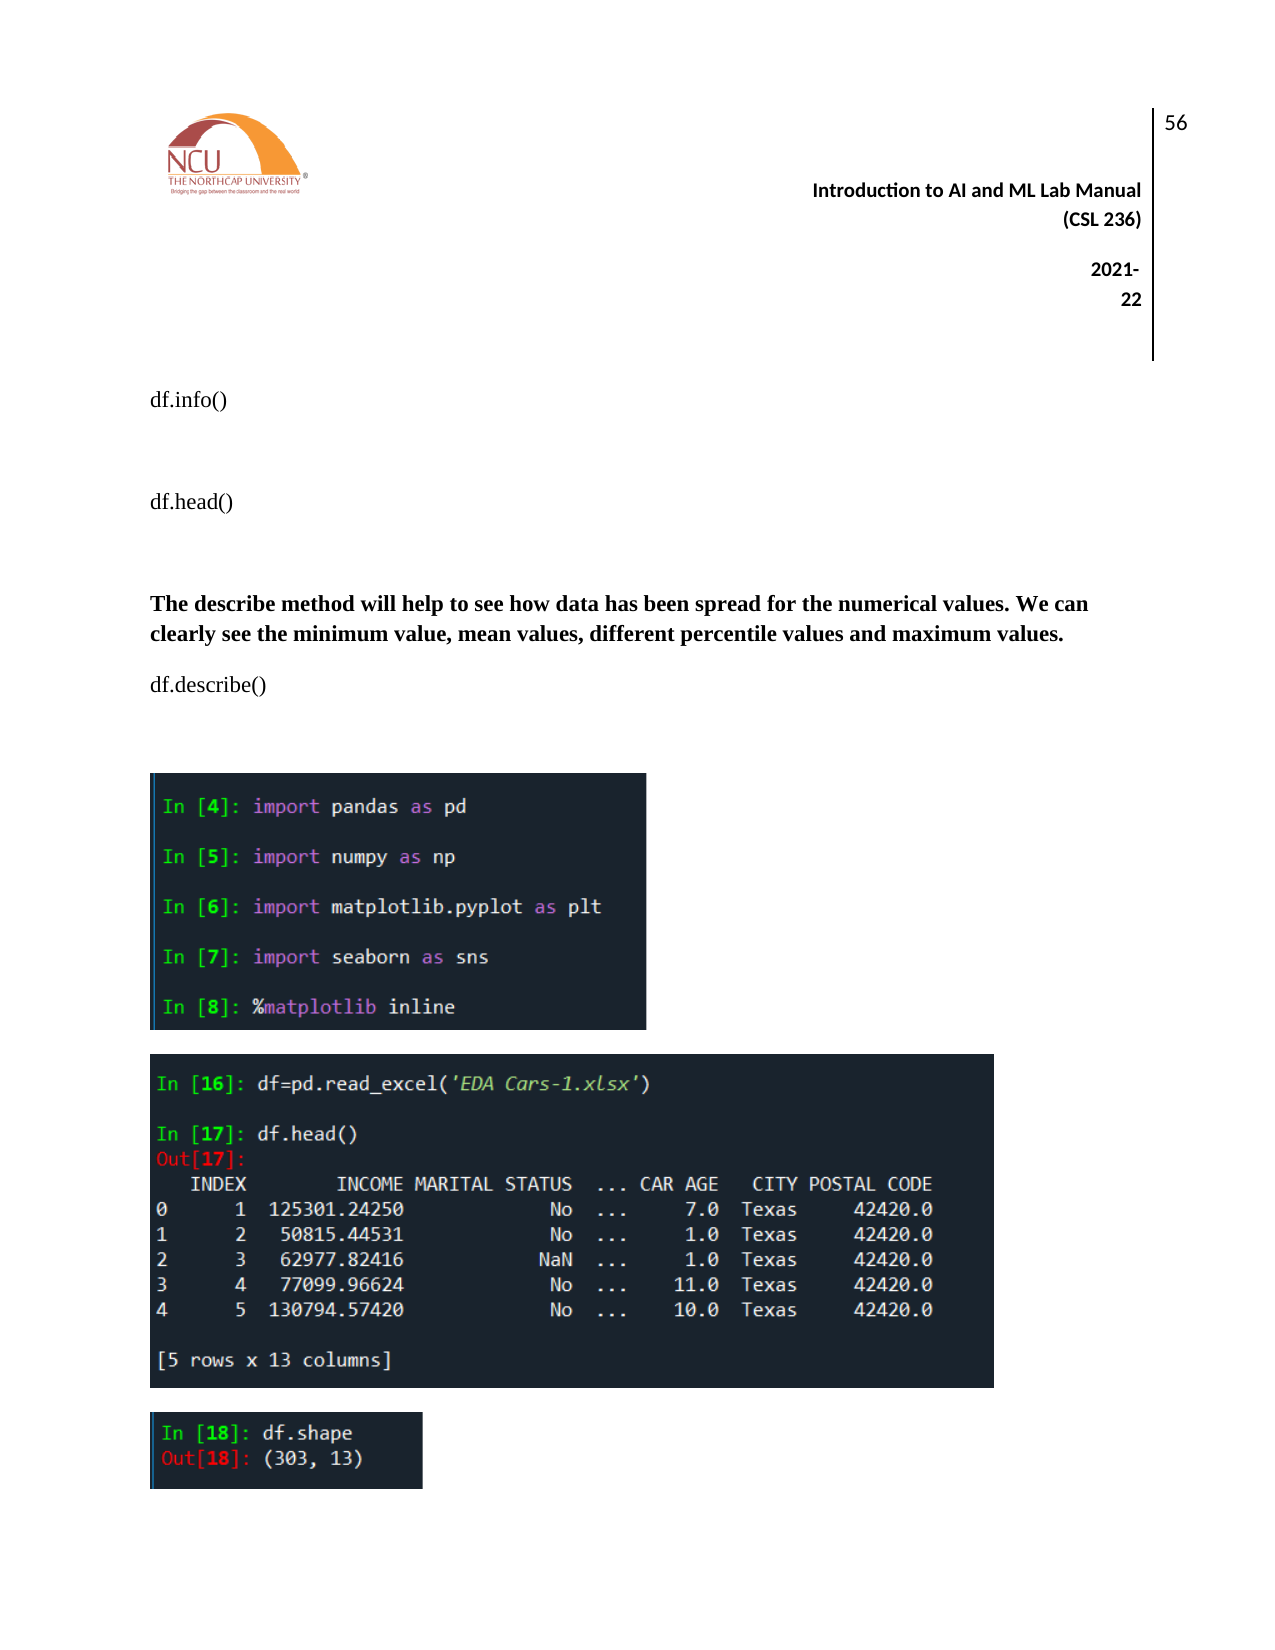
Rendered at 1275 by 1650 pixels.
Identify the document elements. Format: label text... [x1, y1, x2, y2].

text The describe method will help to see how data has been spread for the numerical values. We can clearly see the minimum value, mean values, different percentile values and maximum values. [150, 590, 1125, 647]
text df.describe() [150, 671, 1125, 698]
picture [150, 1054, 994, 1388]
picture [150, 773, 647, 1030]
picture [150, 1412, 423, 1489]
text df.head() [150, 488, 1125, 514]
text df.info() [150, 386, 1125, 412]
picture [164, 108, 309, 198]
